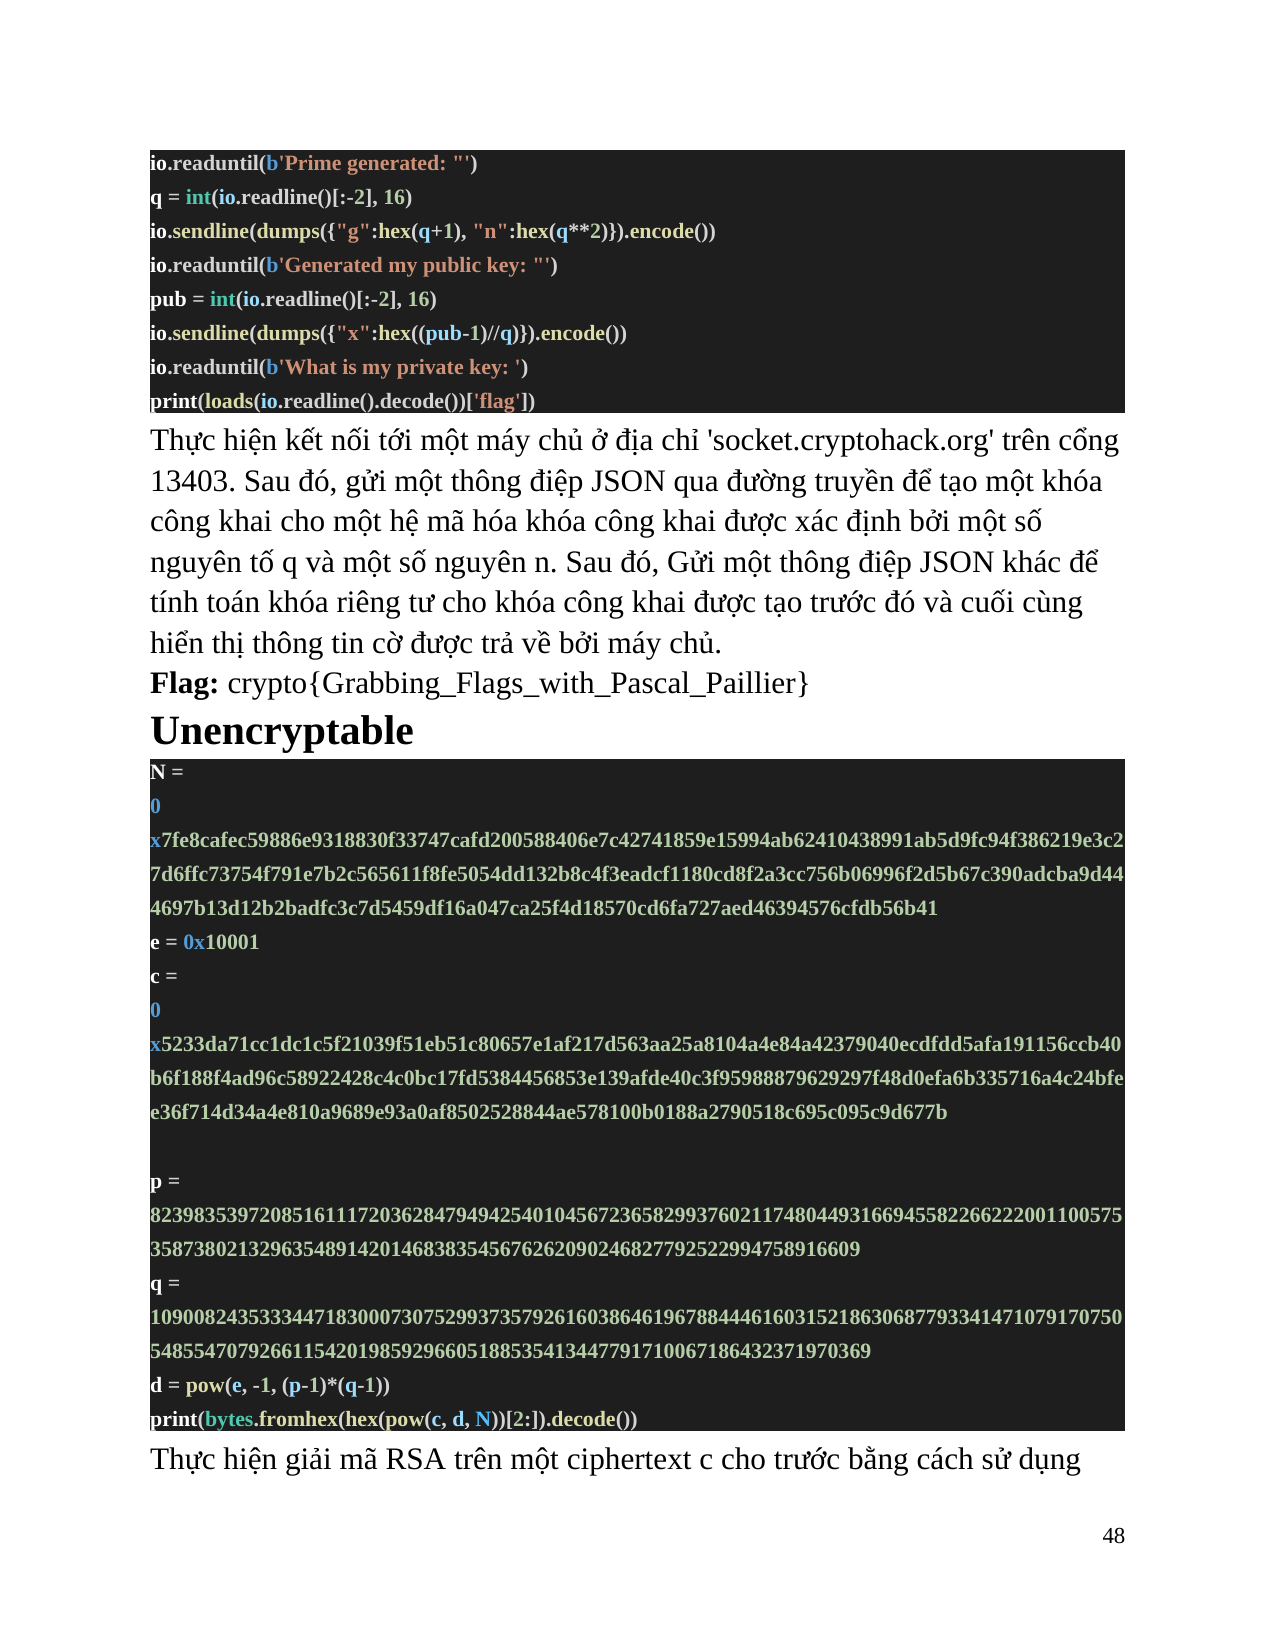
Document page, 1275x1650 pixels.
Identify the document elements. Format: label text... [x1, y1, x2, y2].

text io.readuntil(b'Generated my public key: "') [150, 252, 1125, 277]
text io.readuntil(b'What is my private key: ') [150, 354, 1125, 379]
text print(loads(io.readline().decode())['flag']) [150, 388, 1125, 413]
text q = 10900824353334471830007307529937357926160386461967884446160315218630687793341471079170750548554707926611542019859296605188535413447791710067186432371970369 [150, 1270, 1125, 1363]
text e = 0x10001 [150, 929, 1125, 954]
text Thực hiện kết nối tới một máy chủ ở địa chỉ 'socket.cryptohack.org' trên cổng 13403. Sau đó, gửi một thông điệp JSON qua đường truyền để tạo một khóa công khai cho một hệ mã hóa khóa công khai được xác định bởi một số nguyên tố q và một số nguyên n. Sau đó, Gửi một thông điệp JSON khác để tính toán khóa riêng tư cho khóa công khai được tạo trước đó và cuối cùng hiển thị thông tin cờ được trả về bởi máy chủ. [150, 422, 1125, 660]
text pub = int(io.readline()[:-2], 16) [150, 286, 1125, 311]
text Unencryptable [150, 705, 1125, 753]
text q = int(io.readline()[:-2], 16) [150, 184, 1125, 209]
text io.sendline(dumps({"g":hex(q+1), "n":hex(q**2)}).encode()) [150, 218, 1125, 243]
text Flag: crypto{Grabbing_Flags_with_Pascal_Paillier} [150, 665, 1125, 701]
text c = 0x5233da71cc1dc1c5f21039f51eb51c80657e1af217d563aa25a8104a4e84a42379040ecdfdd5afa191156ccb40b6f188f4ad96c58922428c4c0bc17fd5384456853e139afde40c3f95988879629297f48d0efa6b335716a4c24bfee36f714d34a4e810a9689e93a0af8502528844ae578100b0188a2790518c695c095c9d677b [150, 963, 1125, 1124]
text print(bytes.fromhex(hex(pow(c, d, N))[2:]).decode()) [150, 1406, 1125, 1431]
text d = pow(e, -1, (p-1)*(q-1)) [150, 1372, 1125, 1397]
text N = 0x7fe8cafec59886e9318830f33747cafd200588406e7c42741859e15994ab62410438991ab5d9fc94f386219e3c27d6ffc73754f791e7b2c565611f8fe5054dd132b8c4f3eadcf1180cd8f2a3cc756b06996f2d5b67c390adcba9d444697b13d12b2badfc3c7d5459df16a047ca25f4d18570cd6fa727aed46394576cfdb56b41 [150, 759, 1125, 920]
text io.sendline(dumps({"x":hex((pub-1)//q)}).encode()) [150, 320, 1125, 345]
text p = 8239835397208516111720362847949425401045672365829937602117480449316694558226622200110057535873802132963548914201468383545676262090246827792522994758916609 [150, 1168, 1125, 1262]
text io.readuntil(b'Prime generated: "') [150, 150, 1125, 175]
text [150, 1440, 1125, 1476]
